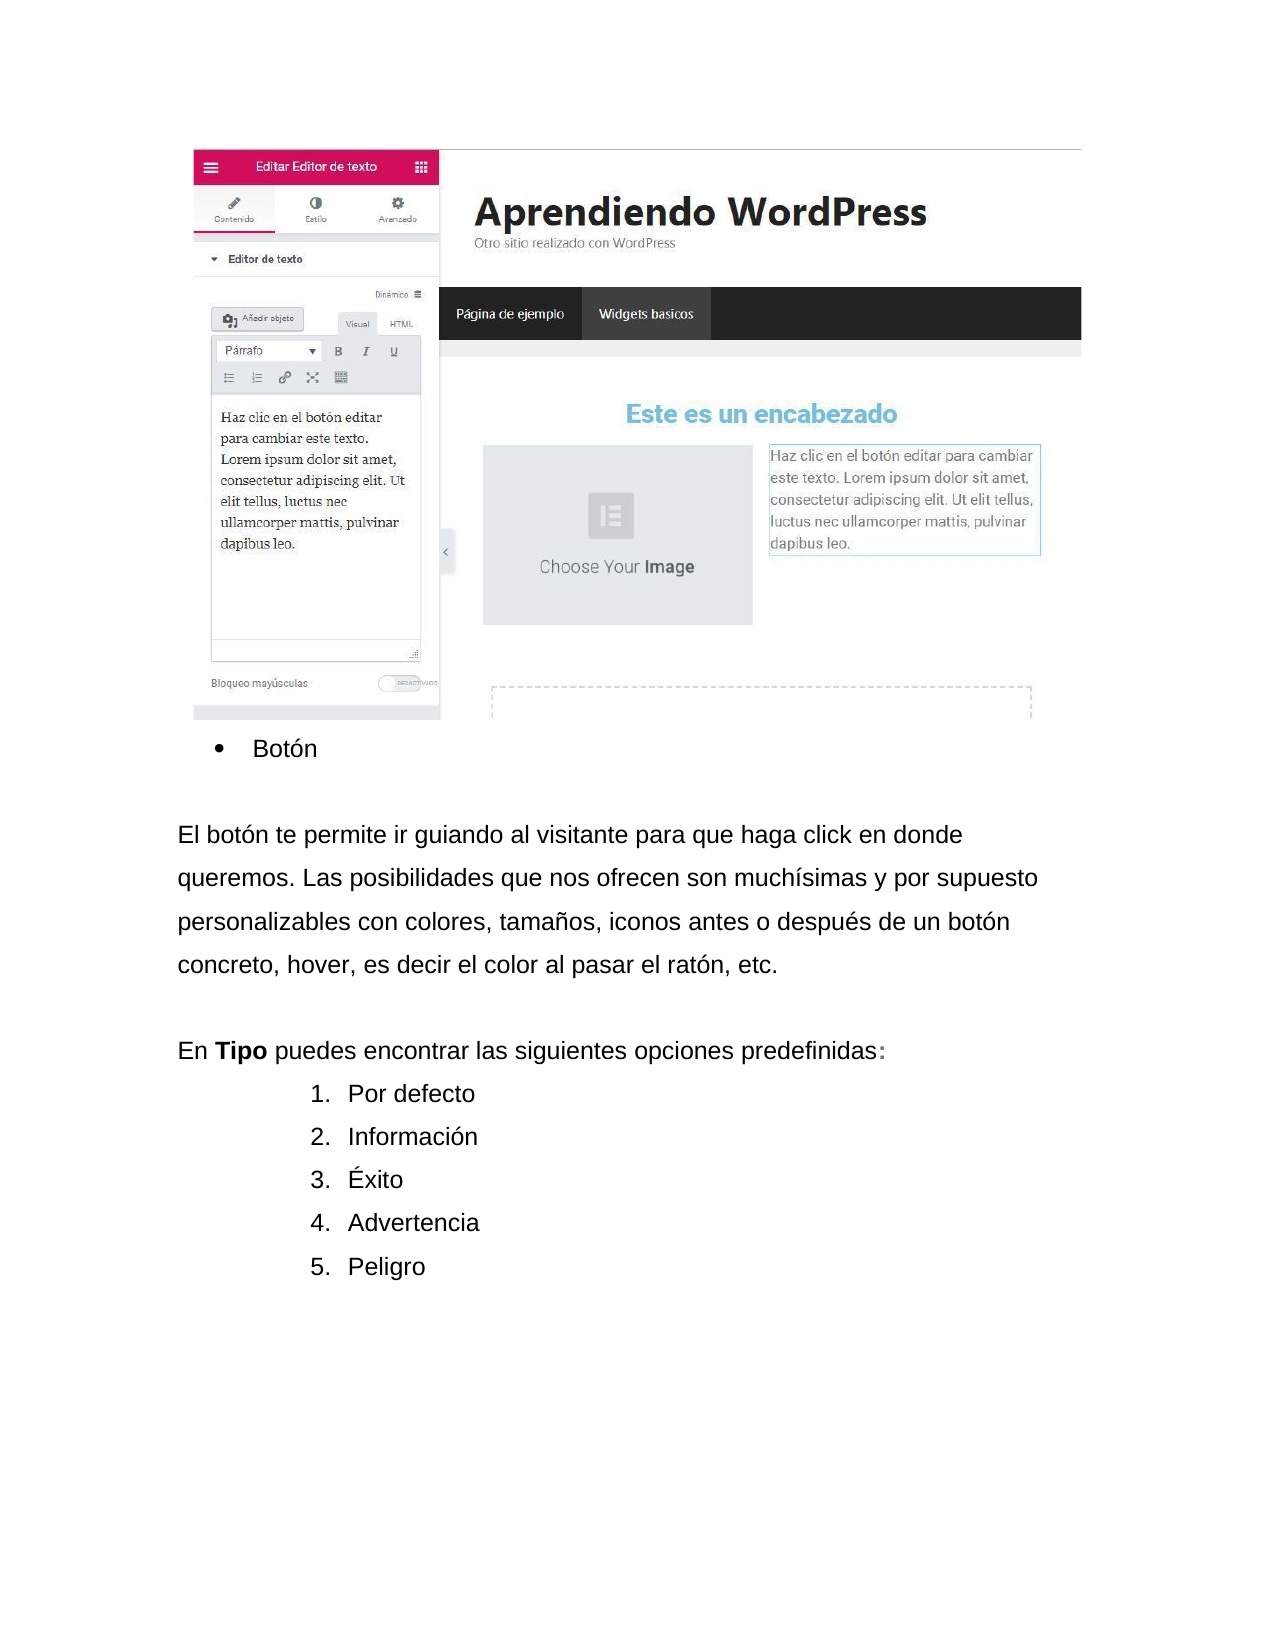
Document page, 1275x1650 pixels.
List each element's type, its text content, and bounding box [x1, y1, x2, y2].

subtitle Por defecto [310, 1079, 1098, 1108]
subtitle Peligro [310, 1251, 1098, 1280]
picture [193, 147, 1082, 720]
subtitle Información [310, 1122, 1098, 1151]
subtitle En Tipo puedes encontrar las siguientes opciones predefinidas: [177, 1036, 1098, 1064]
list Botón [215, 734, 1098, 763]
subtitle Éxito [310, 1165, 1098, 1194]
subtitle Advertencia [310, 1208, 1098, 1237]
subtitle El botón te permite ir guiando al visitante para que haga click en donde queremos. Las posibilidades que nos ofrecen son muchísimas y por supuesto personalizables con colores, tamaños, iconos antes o después de un botón concreto, hover, es decir el color al pasar el ratón, etc. [177, 820, 1098, 978]
